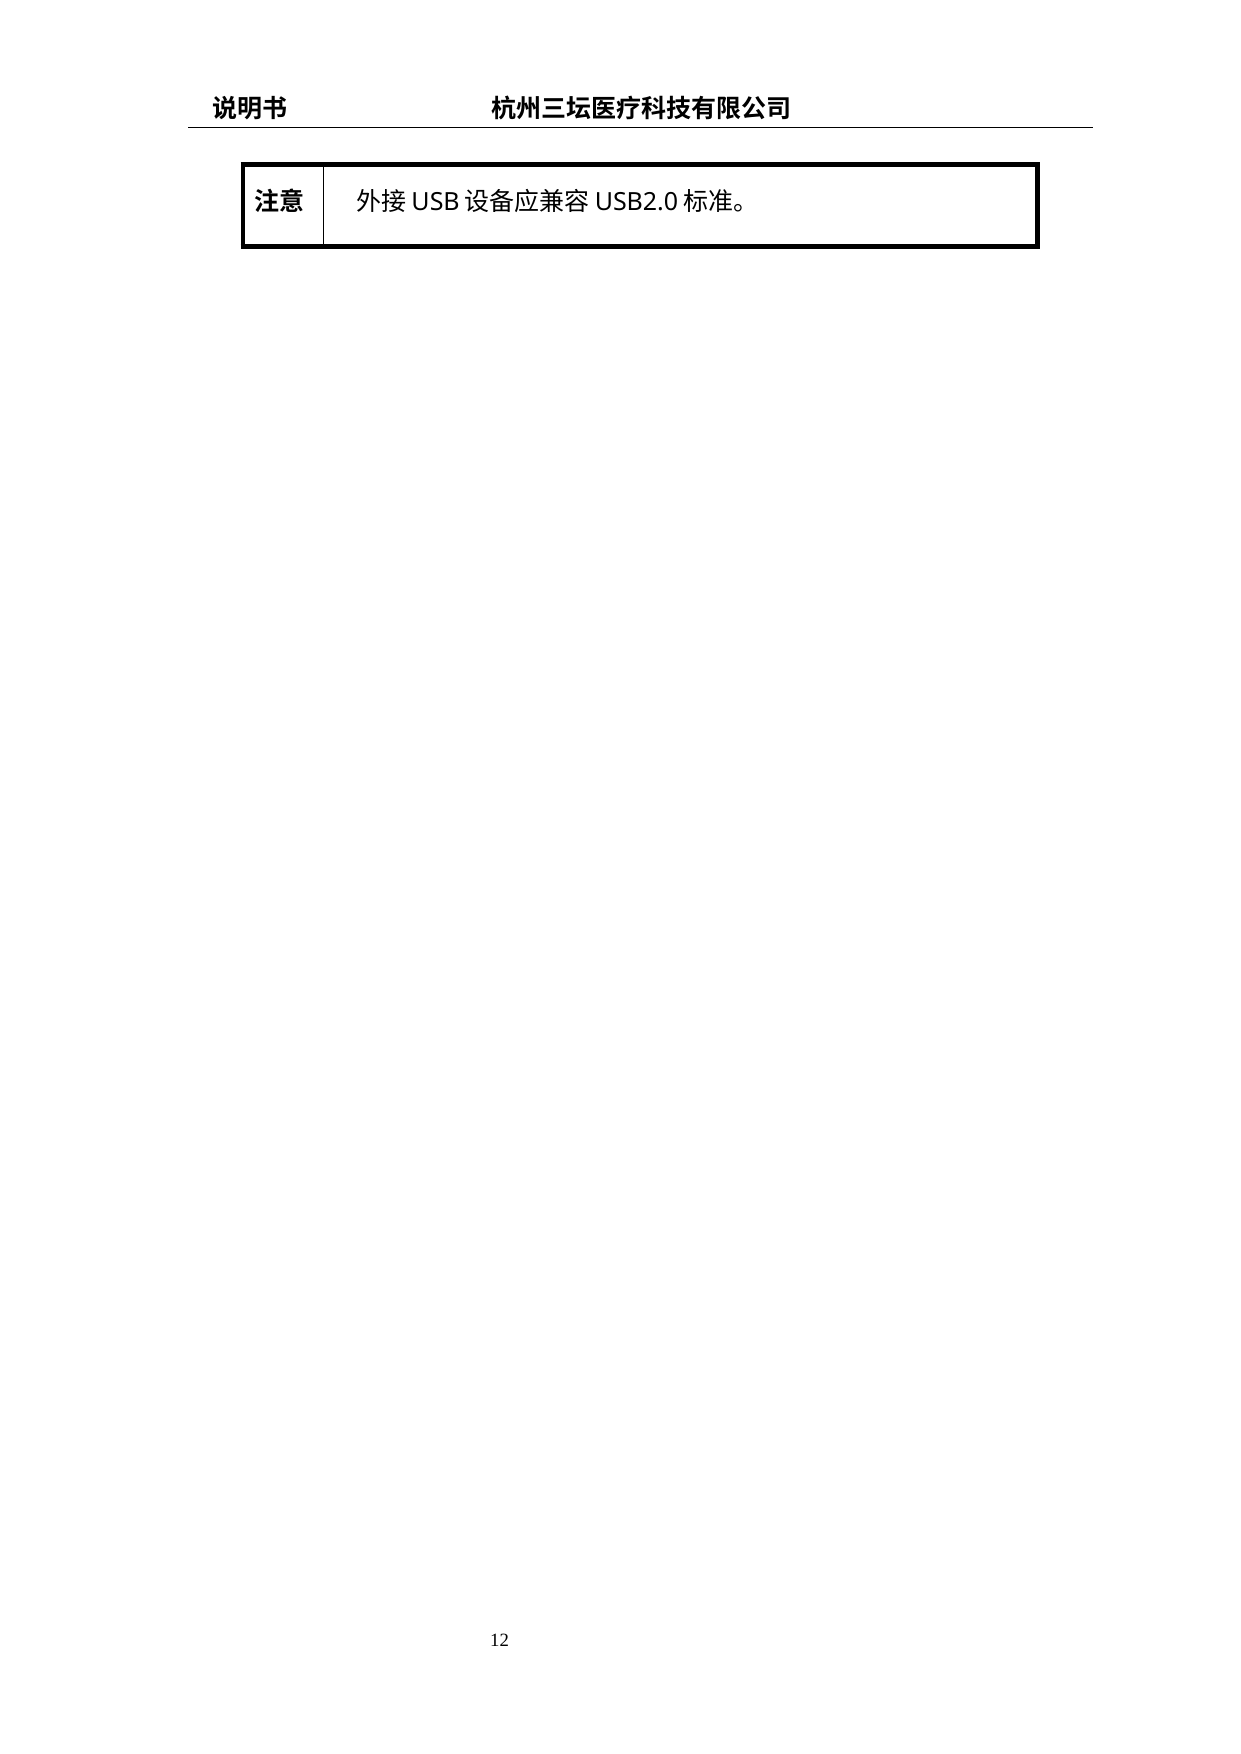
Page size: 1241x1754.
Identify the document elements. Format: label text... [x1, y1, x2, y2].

table_header 外接USB设备应兼容USB2.0标准。 [324, 167, 1035, 244]
table_header 注意 [245, 167, 323, 244]
